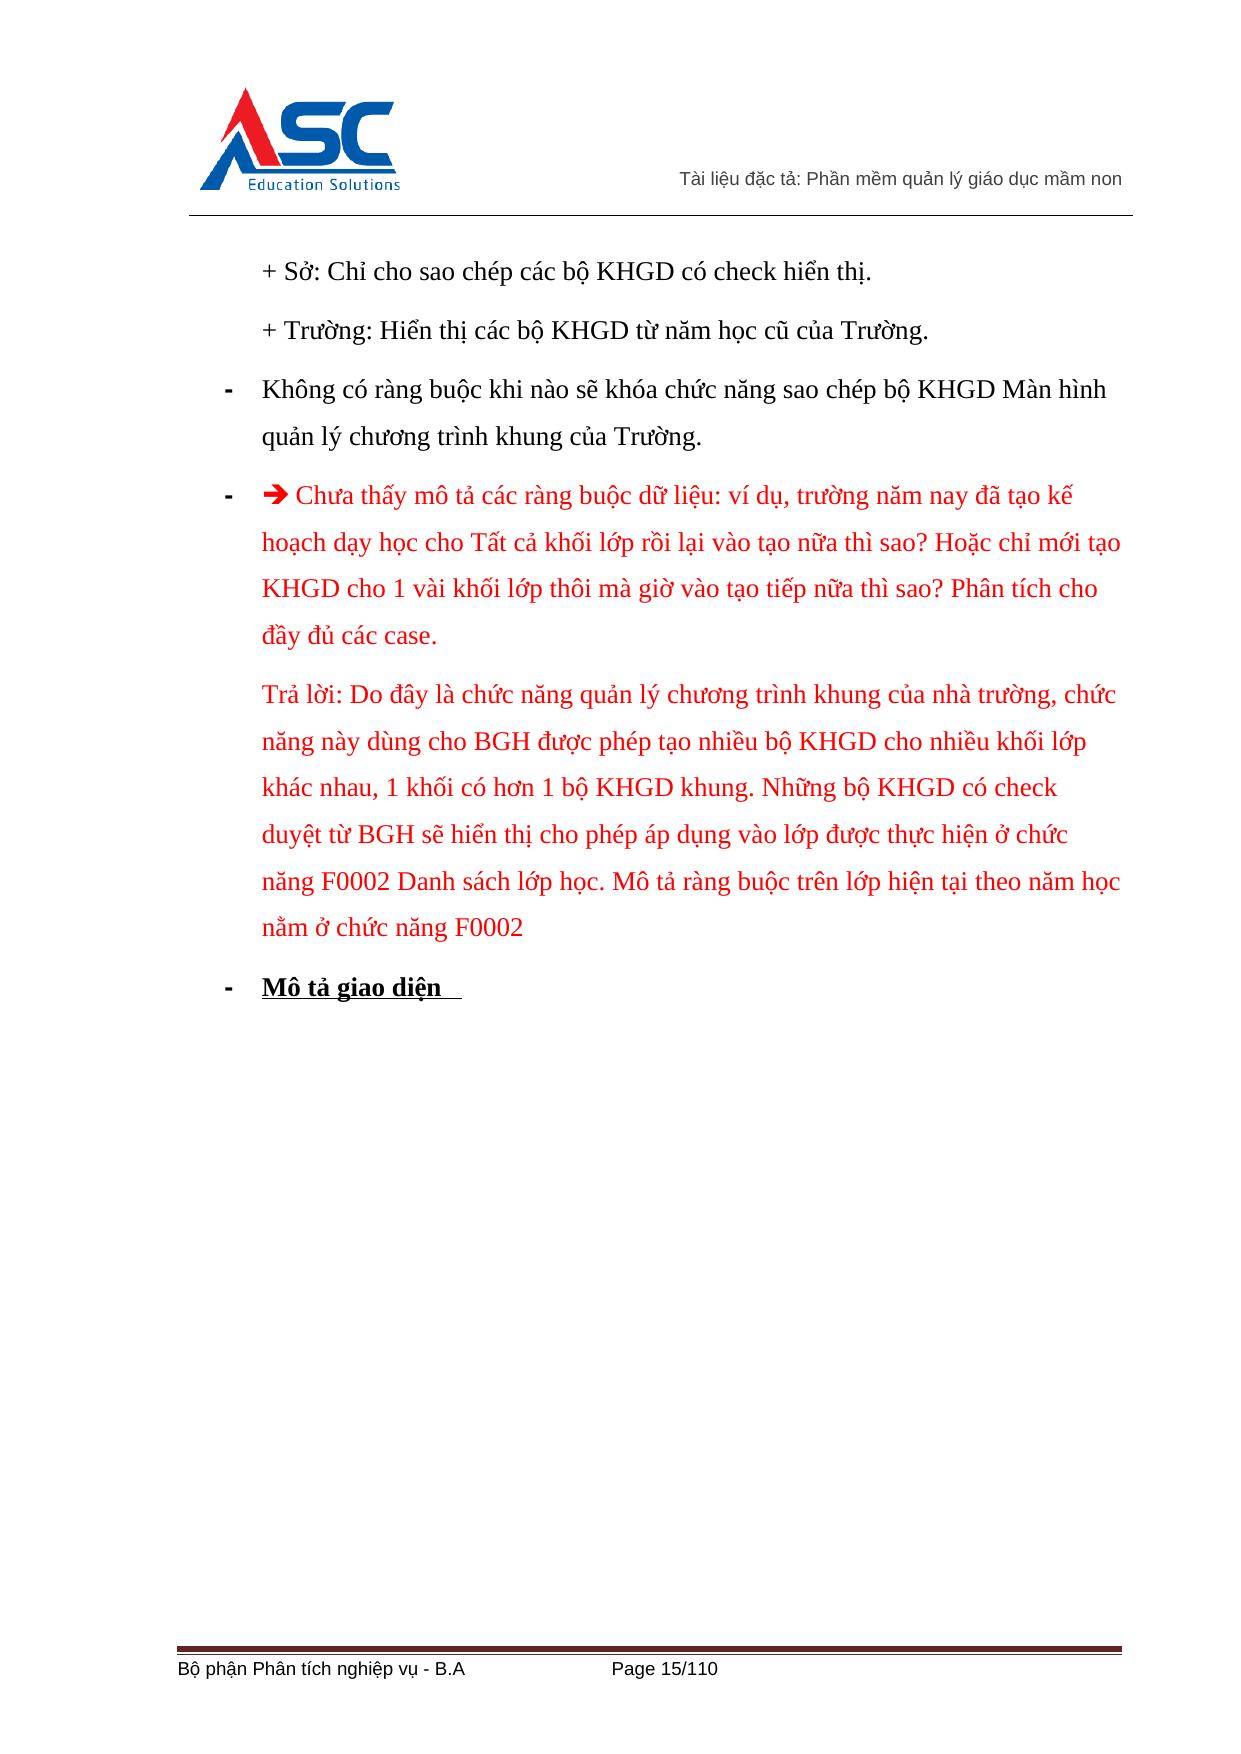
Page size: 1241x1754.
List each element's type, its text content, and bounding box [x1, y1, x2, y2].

list Mô tả giao diện [224, 971, 1122, 1002]
list Không có ràng buộc khi nào sẽ khóa chức năng sao chép bộ KHGD Màn hình quản lý chương trình khung của Trường. [224, 373, 1122, 451]
list Trả lời: Do đây là chức năng quản lý chương trình khung của nhà trường, chức năng này dùng cho BGH được phép tạo nhiều bộ KHGD cho nhiều khối lớp khác nhau, 1 khối có hơn 1 bộ KHGD khung. Những bộ KHGD có check duyệt từ BGH sẽ hiển thị cho phép áp dụng vào lớp được thực hiện ở chức năng F0002 Danh sách lớp học. Mô tả ràng buộc trên lớp hiện tại theo năm học nằm ở chức năng F0002 [262, 678, 1122, 943]
picture [199, 87, 400, 190]
list + Trường: Hiển thị các bộ KHGD từ năm học cũ của Trường. [262, 314, 1122, 345]
list Chưa thấy mô tả các ràng buộc dữ liệu: ví dụ, trường năm nay đã tạo kế hoạch dạy học cho Tất cả khối lớp rồi lại vào tạo nữa thì sao? Hoặc chỉ mới tạo KHGD cho 1 vài khối lớp thôi mà giờ vào tạo tiếp nữa thì sao? Phân tích cho đầy đủ các case. [224, 479, 1122, 650]
list + Sở: Chỉ cho sao chép các bộ KHGD có check hiển thị. [262, 254, 1122, 286]
